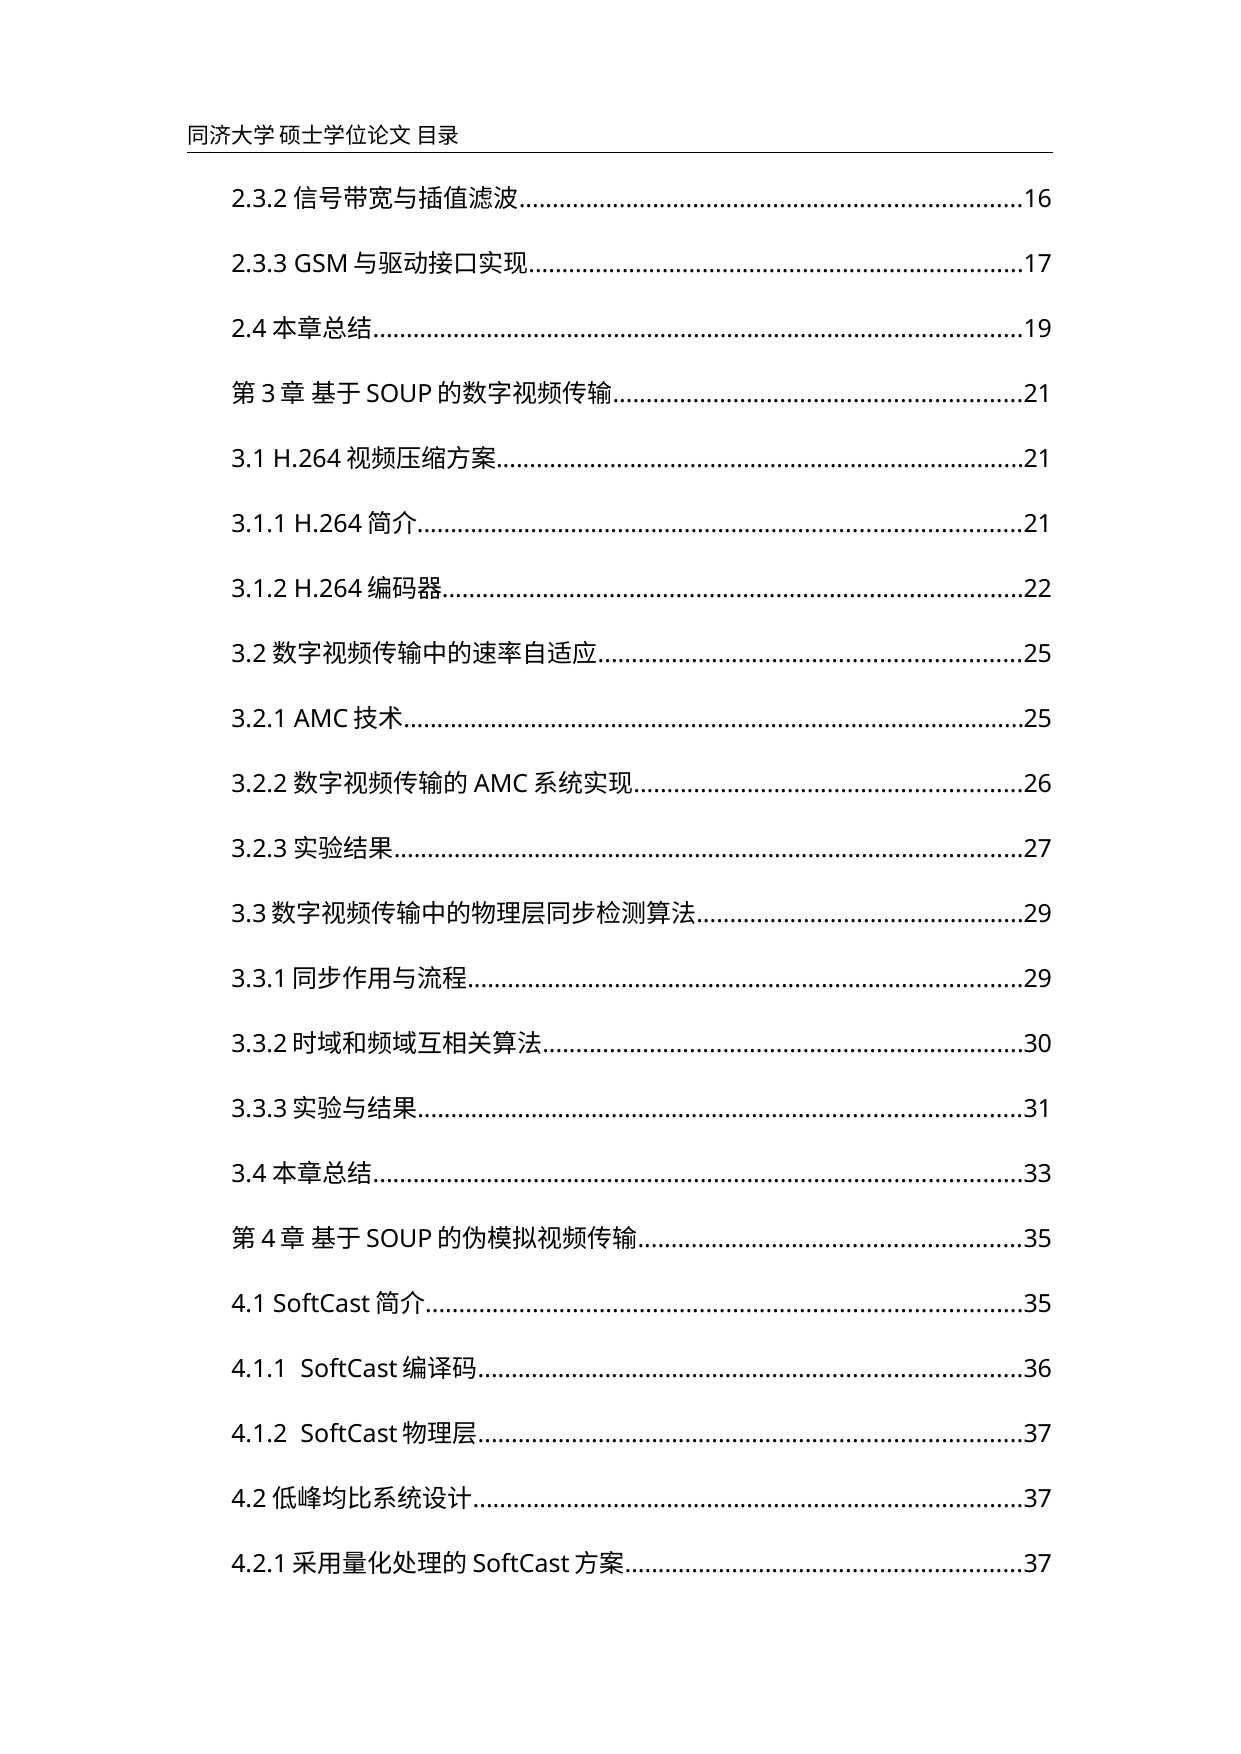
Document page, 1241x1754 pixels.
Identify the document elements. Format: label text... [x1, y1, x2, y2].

text 4.2.1采用量化处理的SoftCast方案 37 [187, 1529, 1053, 1594]
text 3.2.1 AMC技术 25 [187, 684, 1053, 749]
text 4.1 SoftCast简介 35 [187, 1269, 1053, 1334]
text 3.3.1同步作用与流程 29 [187, 944, 1053, 1009]
text 2.3.3 GSM与驱动接口实现 17 [187, 229, 1053, 294]
text 3.1 H.264视频压缩方案 21 [187, 424, 1053, 489]
text 4.1.2 SoftCast物理层 37 [187, 1399, 1053, 1464]
text 第3章 基于SOUP的数字视频传输 21 [187, 359, 1053, 424]
text 3.1.2 H.264编码器 22 [187, 554, 1053, 619]
text 3.1.1 H.264简介 21 [187, 489, 1053, 554]
text 3.2.2 数字视频传输的AMC系统实现 26 [187, 749, 1053, 814]
text 3.4 本章总结 33 [187, 1139, 1053, 1204]
text 3.3数字视频传输中的物理层同步检测算法 29 [187, 879, 1053, 944]
text 4.2 低峰均比系统设计 37 [187, 1464, 1053, 1529]
text 2.3.2 信号带宽与插值滤波 16 [187, 164, 1053, 229]
text 3.3.3实验与结果 31 [187, 1074, 1053, 1139]
text 2.4 本章总结 19 [187, 294, 1053, 359]
text 4.1.1 SoftCast编译码 36 [187, 1334, 1053, 1399]
text 3.2 数字视频传输中的速率自适应 25 [187, 619, 1053, 684]
text 3.2.3 实验结果 27 [187, 814, 1053, 879]
text 3.3.2时域和频域互相关算法 30 [187, 1009, 1053, 1074]
text 第4章 基于SOUP的伪模拟视频传输 35 [187, 1204, 1053, 1269]
